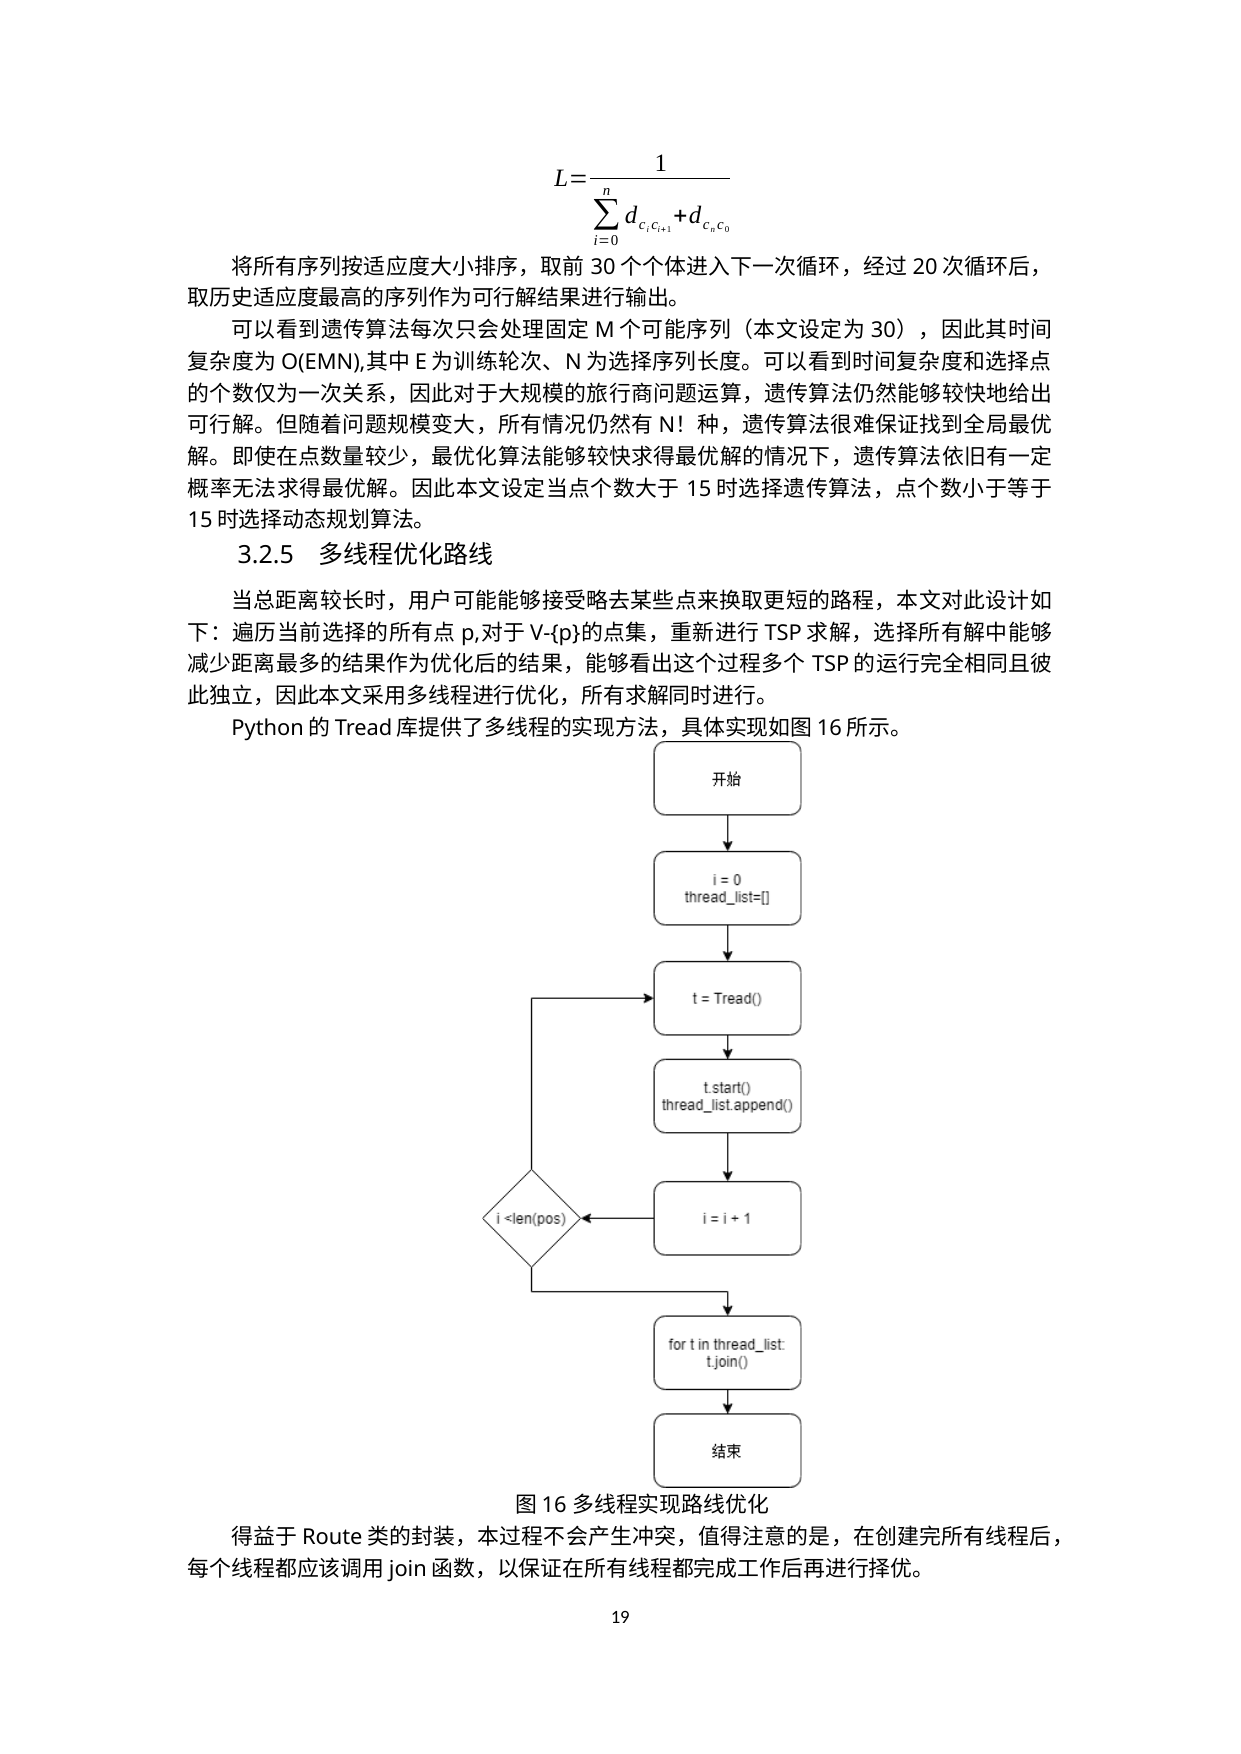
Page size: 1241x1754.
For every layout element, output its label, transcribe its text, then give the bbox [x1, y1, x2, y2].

text Python的Tread库提供了多线程的实现方法，具体实现如图16所示。 [187, 710, 1053, 742]
text 图16 多线程实现路线优化 [187, 1487, 1053, 1519]
text 可以看到遗传算法每次只会处理固定M个可能序列（本文设定为30），因此其时间复杂度为O(EMN),其中E为训练轮次、N为选择序列长度。可以看到时间复杂度和选择点的个数仅为一次关系，因此对于大规模的旅行商问题运算，遗传算法仍然能够较快地给出可行解。但随着问题规模变大，所有情况仍然有N！种，遗传算法很难保证找到全局最优解。即使在点数量较少，最优化算法能够较快求得最优解的情况下，遗传算法依旧有一定概率无法求得最优解。因此本文设定当点个数大于15时选择遗传算法，点个数小于等于15时选择动态规划算法。 [187, 312, 1053, 534]
text 将所有序列按适应度大小排序，取前30个个体进入下一次循环，经过20次循环后，取历史适应度最高的序列作为可行解结果进行输出。 [187, 249, 1053, 312]
picture [482, 741, 802, 1488]
list 多线程优化路线 [237, 534, 1053, 571]
text 当总距离较长时，用户可能能够接受略去某些点来换取更短的路程，本文对此设计如下：遍历当前选择的所有点p,对于V-{p}的点集，重新进行TSP求解，选择所有解中能够减少距离最多的结果作为优化后的结果，能够看出这个过程多个TSP的运行完全相同且彼此独立，因此本文采用多线程进行优化，所有求解同时进行。 [187, 583, 1053, 710]
text 得益于Route类的封装，本过程不会产生冲突，值得注意的是，在创建完所有线程后，每个线程都应该调用join函数，以保证在所有线程都完成工作后再进行择优。 [187, 1519, 1053, 1583]
